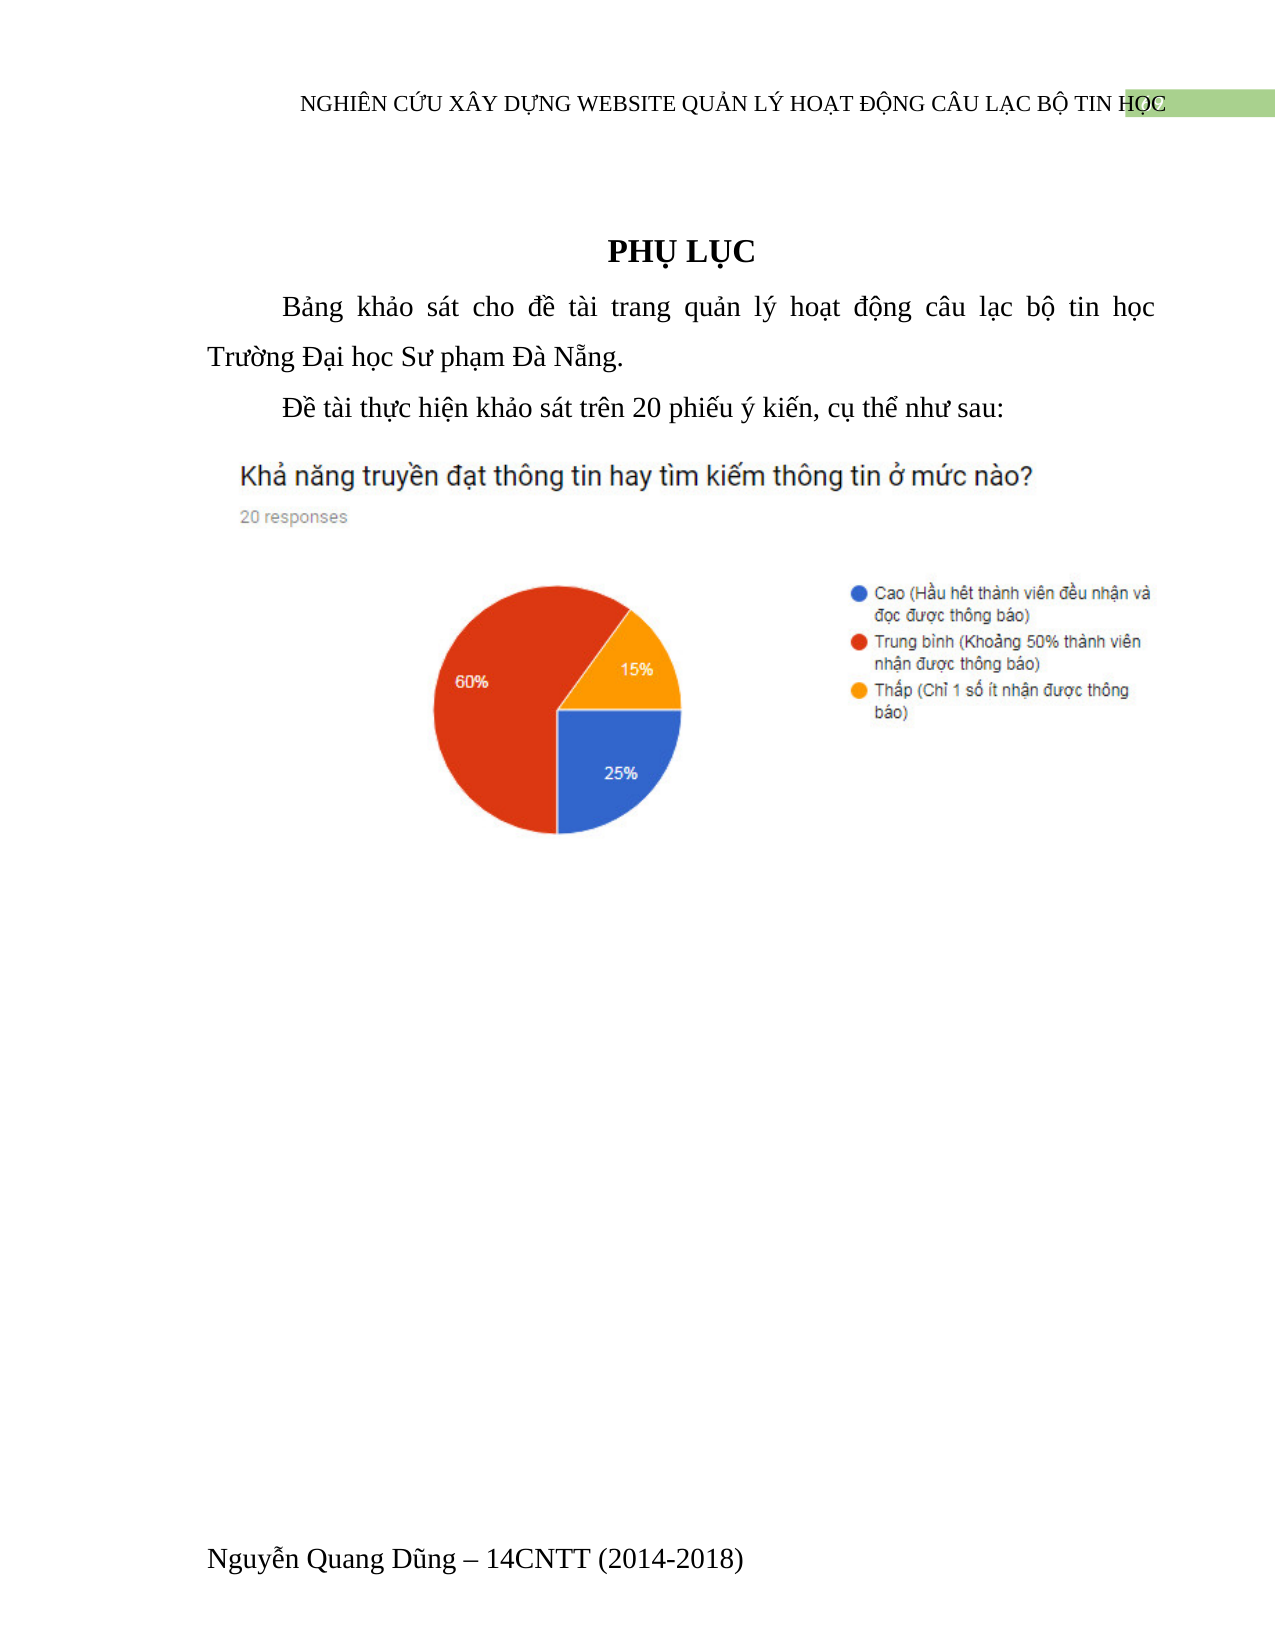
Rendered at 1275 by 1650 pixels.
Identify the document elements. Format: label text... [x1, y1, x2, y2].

picture [206, 440, 1157, 893]
subtitle PHỤ LỤC [207, 232, 1157, 270]
text Đề tài thực hiện khảo sát trên 20 phiếu ý kiến, cụ thể như sau: [207, 390, 1157, 423]
text Bảng khảo sát cho đề tài trang quản lý hoạt động câu lạc bộ tin học Trường Đại học Sư phạm Đà Nẵng. [207, 289, 1157, 373]
